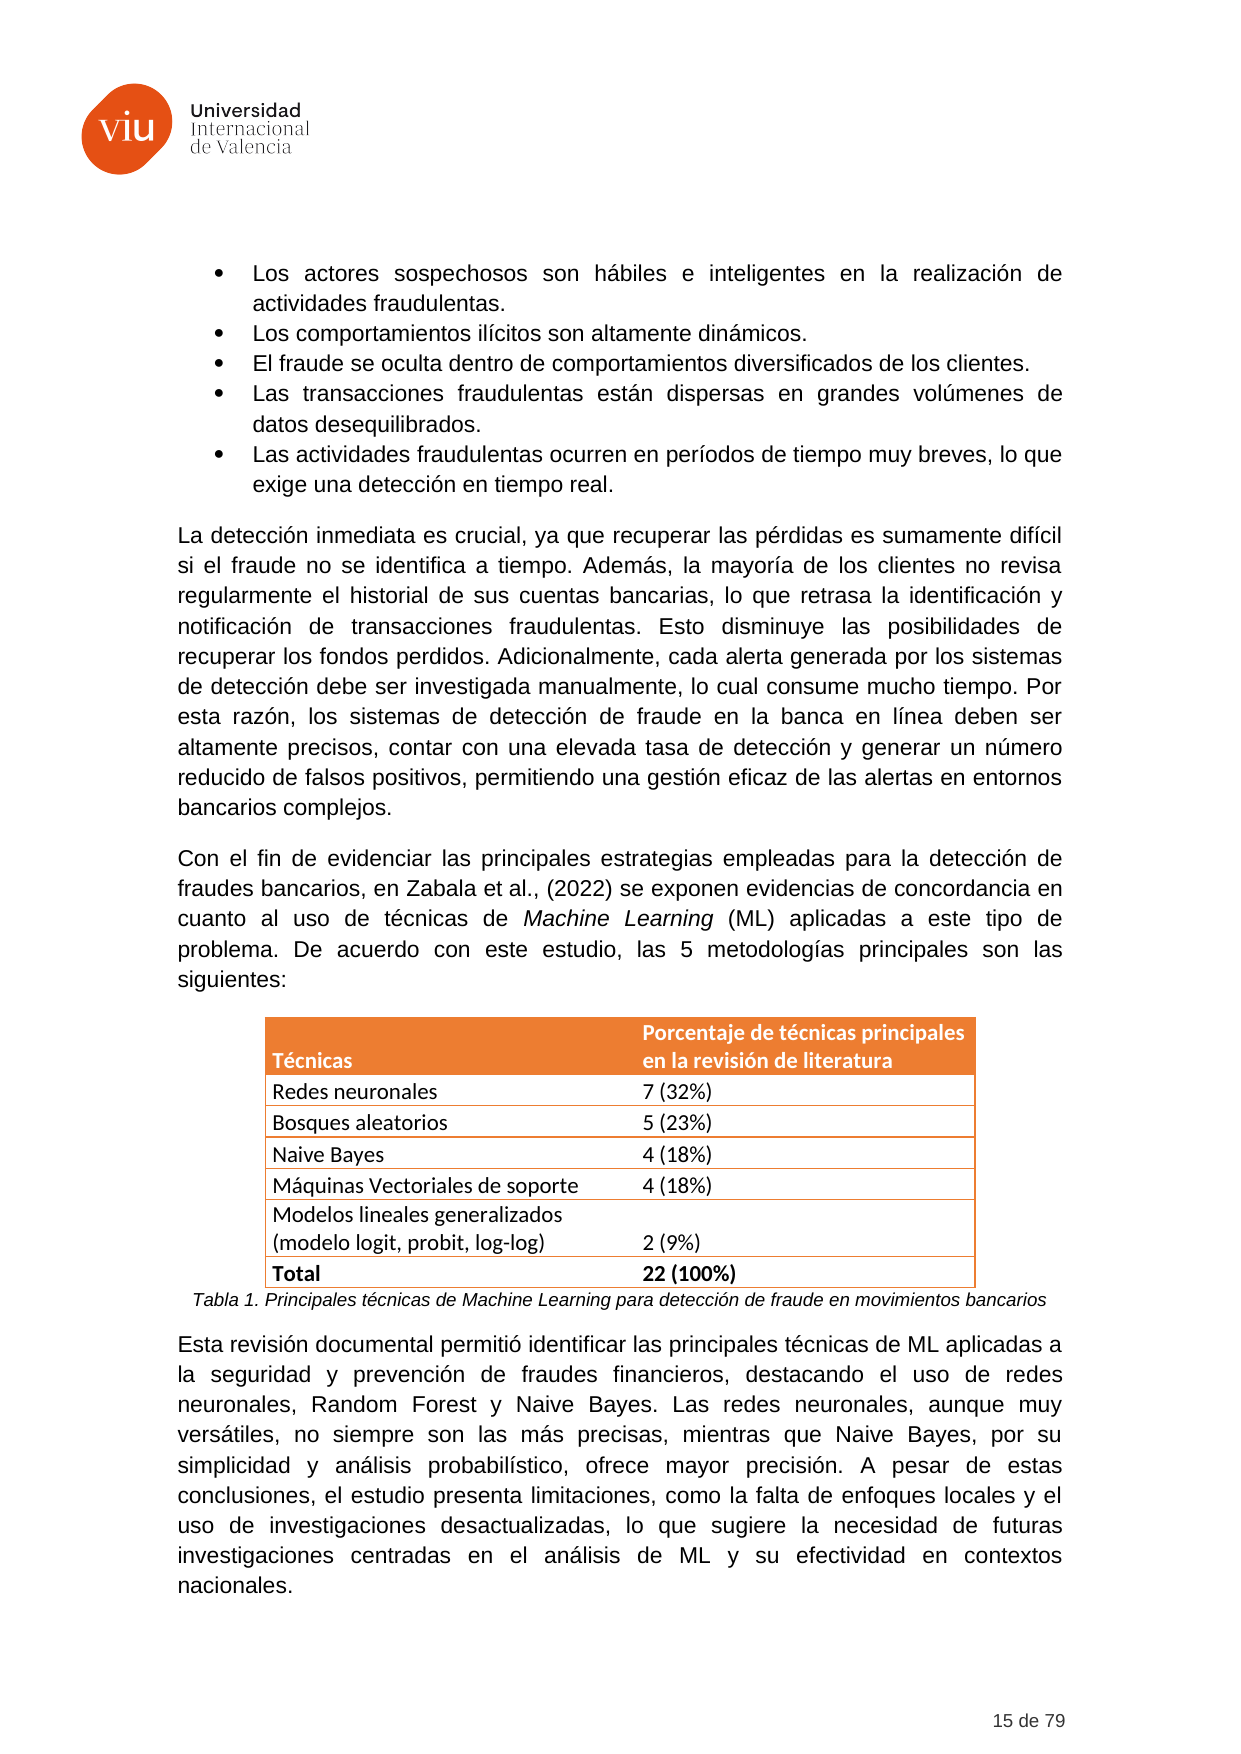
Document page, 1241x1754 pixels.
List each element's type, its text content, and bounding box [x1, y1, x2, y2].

text Tabla 1. Principales técnicas de Machine Learning para detección de fraude en movimientos bancarios [177, 1288, 1063, 1310]
table_cell 4 (18%) [635, 1169, 974, 1199]
table_header Técnicas [266, 1018, 635, 1074]
table_cell Total [266, 1257, 635, 1287]
list Los comportamientos ilícitos son altamente dinámicos. [215, 320, 1063, 346]
text Esta revisión documental permitió identificar las principales técnicas de ML aplicadas a la seguridad y prevención de fraudes financieros, destacando el uso de redes neuronales, Random Forest y Naive Bayes. Las redes neuronales, aunque muy versátiles, no siempre son las más precisas, mientras que Naive Bayes, por su simplicidad y análisis probabilístico, ofrece mayor precisión. A pesar de estas conclusiones, el estudio presenta limitaciones, como la falta de enfoques locales y el uso de investigaciones desactualizadas, lo que sugiere la necesidad de futuras investigaciones centradas en el análisis de ML y su efectividad en contextos nacionales. [177, 1331, 1063, 1599]
list Las actividades fraudulentas ocurren en períodos de tiempo muy breves, lo que exige una detección en tiempo real. [215, 441, 1063, 497]
table_cell 4 (18%) [635, 1138, 974, 1168]
picture [60, 62, 330, 197]
table_cell 22 (100%) [635, 1257, 974, 1287]
table_cell Redes neuronales [266, 1075, 635, 1105]
table_cell Naive Bayes [266, 1138, 635, 1168]
table_cell 2 (9%) [635, 1200, 974, 1256]
table_cell Bosques aleatorios [266, 1106, 635, 1136]
list El fraude se oculta dentro de comportamientos diversificados de los clientes. [215, 350, 1063, 377]
table_header Porcentaje de técnicas principales en la revisión de literatura [635, 1018, 974, 1074]
table_cell 5 (23%) [635, 1106, 974, 1136]
list Los actores sospechosos son hábiles e inteligentes en la realización de actividades fraudulentas. [215, 259, 1063, 316]
table_cell 7 (32%) [635, 1075, 974, 1105]
table_cell Máquinas Vectoriales de soporte [266, 1169, 635, 1199]
text La detección inmediata es crucial, ya que recuperar las pérdidas es sumamente difícil si el fraude no se identifica a tiempo. Además, la mayoría de los clientes no revisa regularmente el historial de sus cuentas bancarias, lo que retrasa la identificación y notificación de transacciones fraudulentas. Esto disminuye las posibilidades de recuperar los fondos perdidos. Adicionalmente, cada alerta generada por los sistemas de detección debe ser investigada manualmente, lo cual consume mucho tiempo. Por esta razón, los sistemas de detección de fraude en la banca en línea deben ser altamente precisos, contar con una elevada tasa de detección y generar un número reducido de falsos positivos, permitiendo una gestión eficaz de las alertas en entornos bancarios complejos. [177, 522, 1063, 820]
text Con el fin de evidenciar las principales estrategias empleadas para la detección de fraudes bancarios, en Zabala et al., (2022) se exponen evidencias de concordancia en cuanto al uso de técnicas de Machine Learning (ML) aplicadas a este tipo de problema. De acuerdo con este estudio, las 5 metodologías principales son las siguientes: [177, 845, 1063, 992]
list Las transacciones fraudulentas están dispersas en grandes volúmenes de datos desequilibrados. [215, 380, 1063, 437]
table_cell Modelos lineales generalizados (modelo logit, probit, log-log) [266, 1200, 635, 1256]
